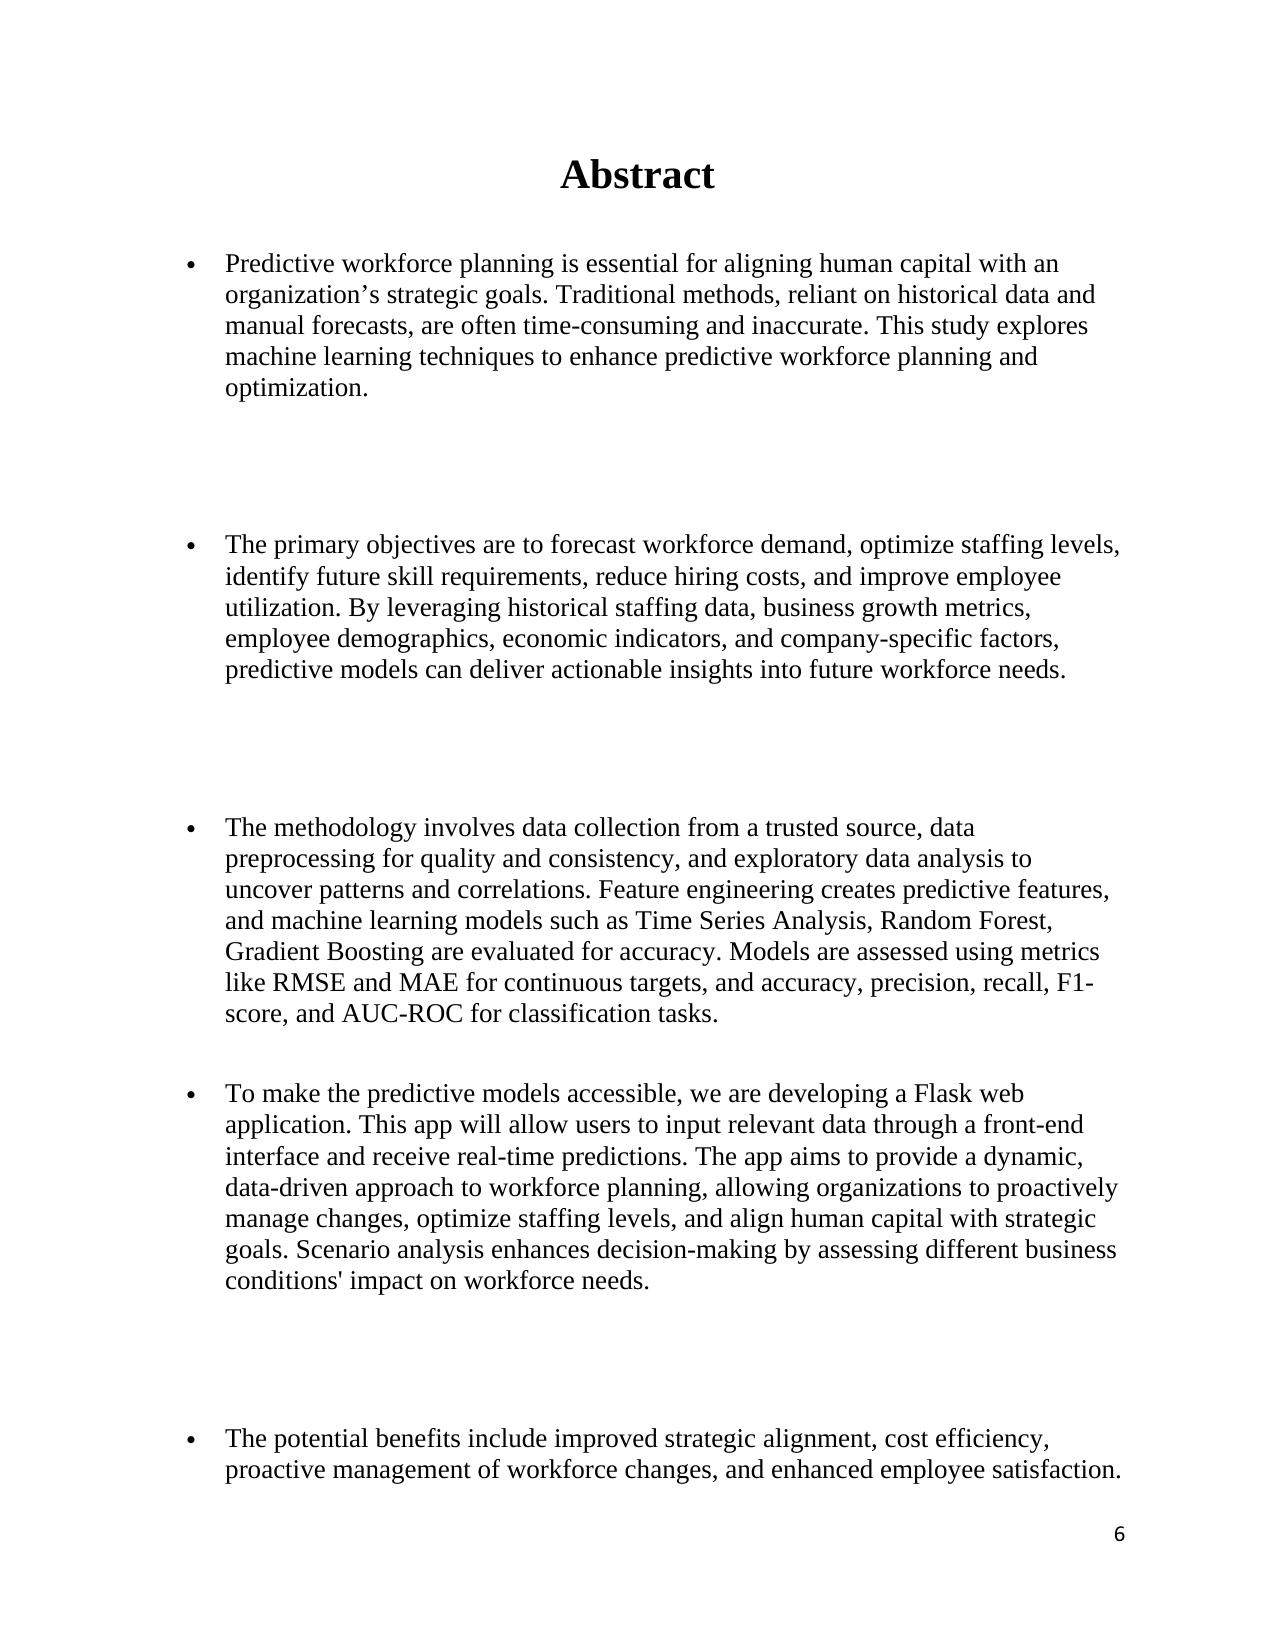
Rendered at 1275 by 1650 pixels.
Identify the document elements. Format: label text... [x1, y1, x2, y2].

list The methodology involves data collection from a trusted source, data preprocessing for quality and consistency, and exploratory data analysis to uncover patterns and correlations. Feature engineering creates predictive features, and machine learning models such as Time Series Analysis, Random Forest, Gradient Boosting are evaluated for accuracy. Models are assessed using metrics like RMSE and MAE for continuous targets, and accuracy, precision, recall, F1-score, and AUC-ROC for classification tasks. [187, 811, 1125, 1029]
list To make the predictive models accessible, we are developing a Flask web application. This app will allow users to input relevant data through a front-end interface and receive real-time predictions. The app aims to provide a dynamic, data-driven approach to workforce planning, allowing organizations to proactively manage changes, optimize staffing levels, and align human capital with strategic goals. Scenario analysis enhances decision-making by assessing different business conditions' impact on workforce needs. [187, 1077, 1125, 1295]
list The primary objectives are to forecast workforce demand, optimize staffing levels, identify future skill requirements, reduce hiring costs, and improve employee utilization. By leveraging historical staffing data, business growth metrics, employee demographics, economic indicators, and company-specific factors, predictive models can deliver actionable insights into future workforce needs. [187, 529, 1125, 684]
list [187, 1422, 1125, 1484]
list Predictive workforce planning is essential for aligning human capital with an organization’s strategic goals. Traditional methods, reliant on historical data and manual forecasts, are often time-consuming and inaccurate. This study explores machine learning techniques to enhance predictive workforce planning and optimization. [187, 247, 1125, 402]
text Abstract [150, 150, 1125, 198]
